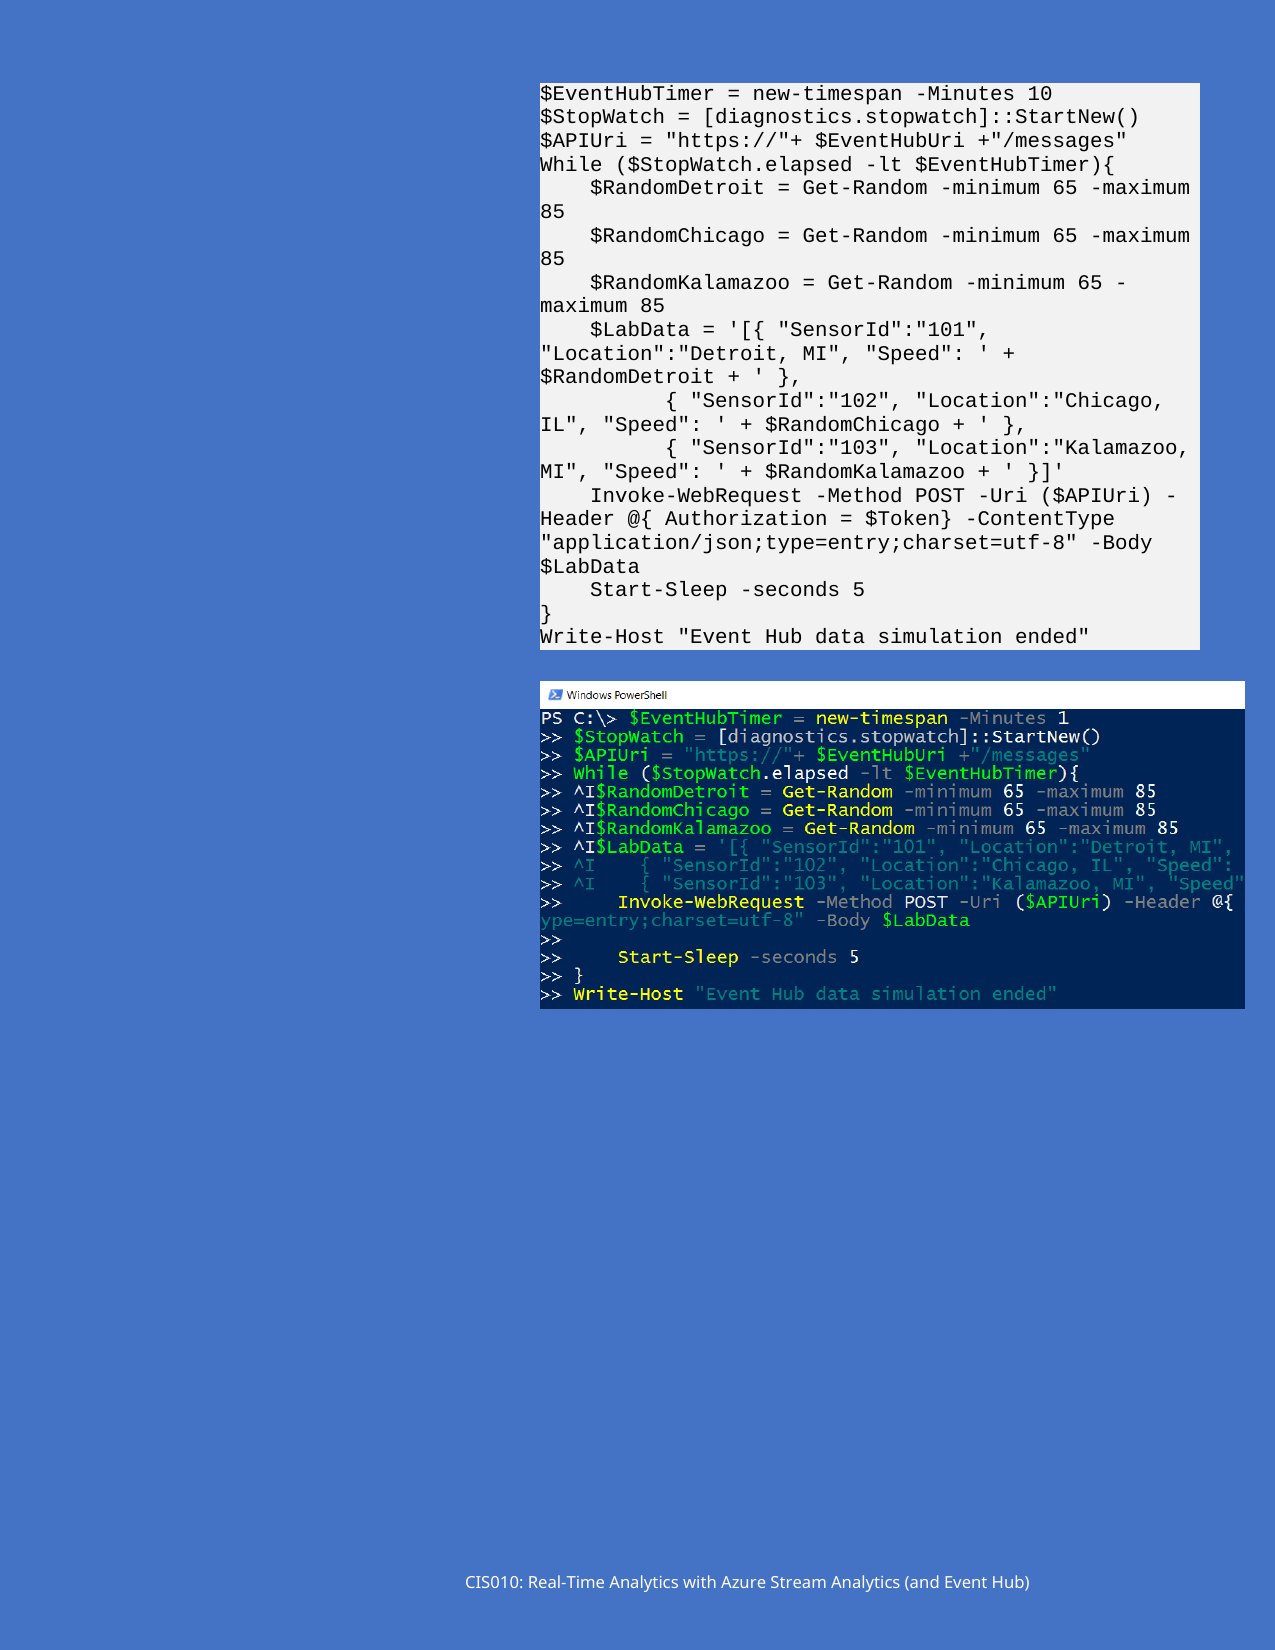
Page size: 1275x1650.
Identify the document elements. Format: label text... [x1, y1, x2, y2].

text $StopWatch = [diagnostics.stopwatch]::StartNew() [540, 106, 1200, 130]
text Write-Host "Event Hub data simulation ended" [540, 627, 1200, 650]
text $APIUri = "https://"+ $EventHubUri +"/messages" [540, 130, 1200, 154]
text $RandomDetroit = Get-Random -minimum 65 -maximum 85 [540, 177, 1200, 224]
text While ($StopWatch.elapsed -lt $EventHubTimer){ [540, 154, 1200, 177]
text Start-Sleep -seconds 5 [540, 579, 1200, 603]
picture [540, 681, 1245, 1009]
text Invoke-WebRequest -Method POST -Uri ($APIUri) -Header @{ Authorization = $Token} -ContentType "application/json;type=entry;charset=utf-8" -Body $LabData [540, 485, 1200, 579]
text $EventHubTimer = new-timespan -Minutes 10 [540, 83, 1200, 106]
text $RandomKalamazoo = Get-Random -minimum 65 -maximum 85 [540, 272, 1200, 319]
text } [540, 603, 1200, 627]
text { "SensorId":"102", "Location":"Chicago, IL", "Speed": ' + $RandomChicago + ' }, [540, 390, 1200, 437]
text $RandomChicago = Get-Random -minimum 65 -maximum 85 [540, 224, 1200, 272]
text { "SensorId":"103", "Location":"Kalamazoo, MI", "Speed": ' + $RandomKalamazoo + ' }]' [540, 437, 1200, 485]
text $LabData = '[{ "SensorId":"101", "Location":"Detroit, MI", "Speed": ' + $RandomDetroit + ' }, [540, 319, 1200, 390]
